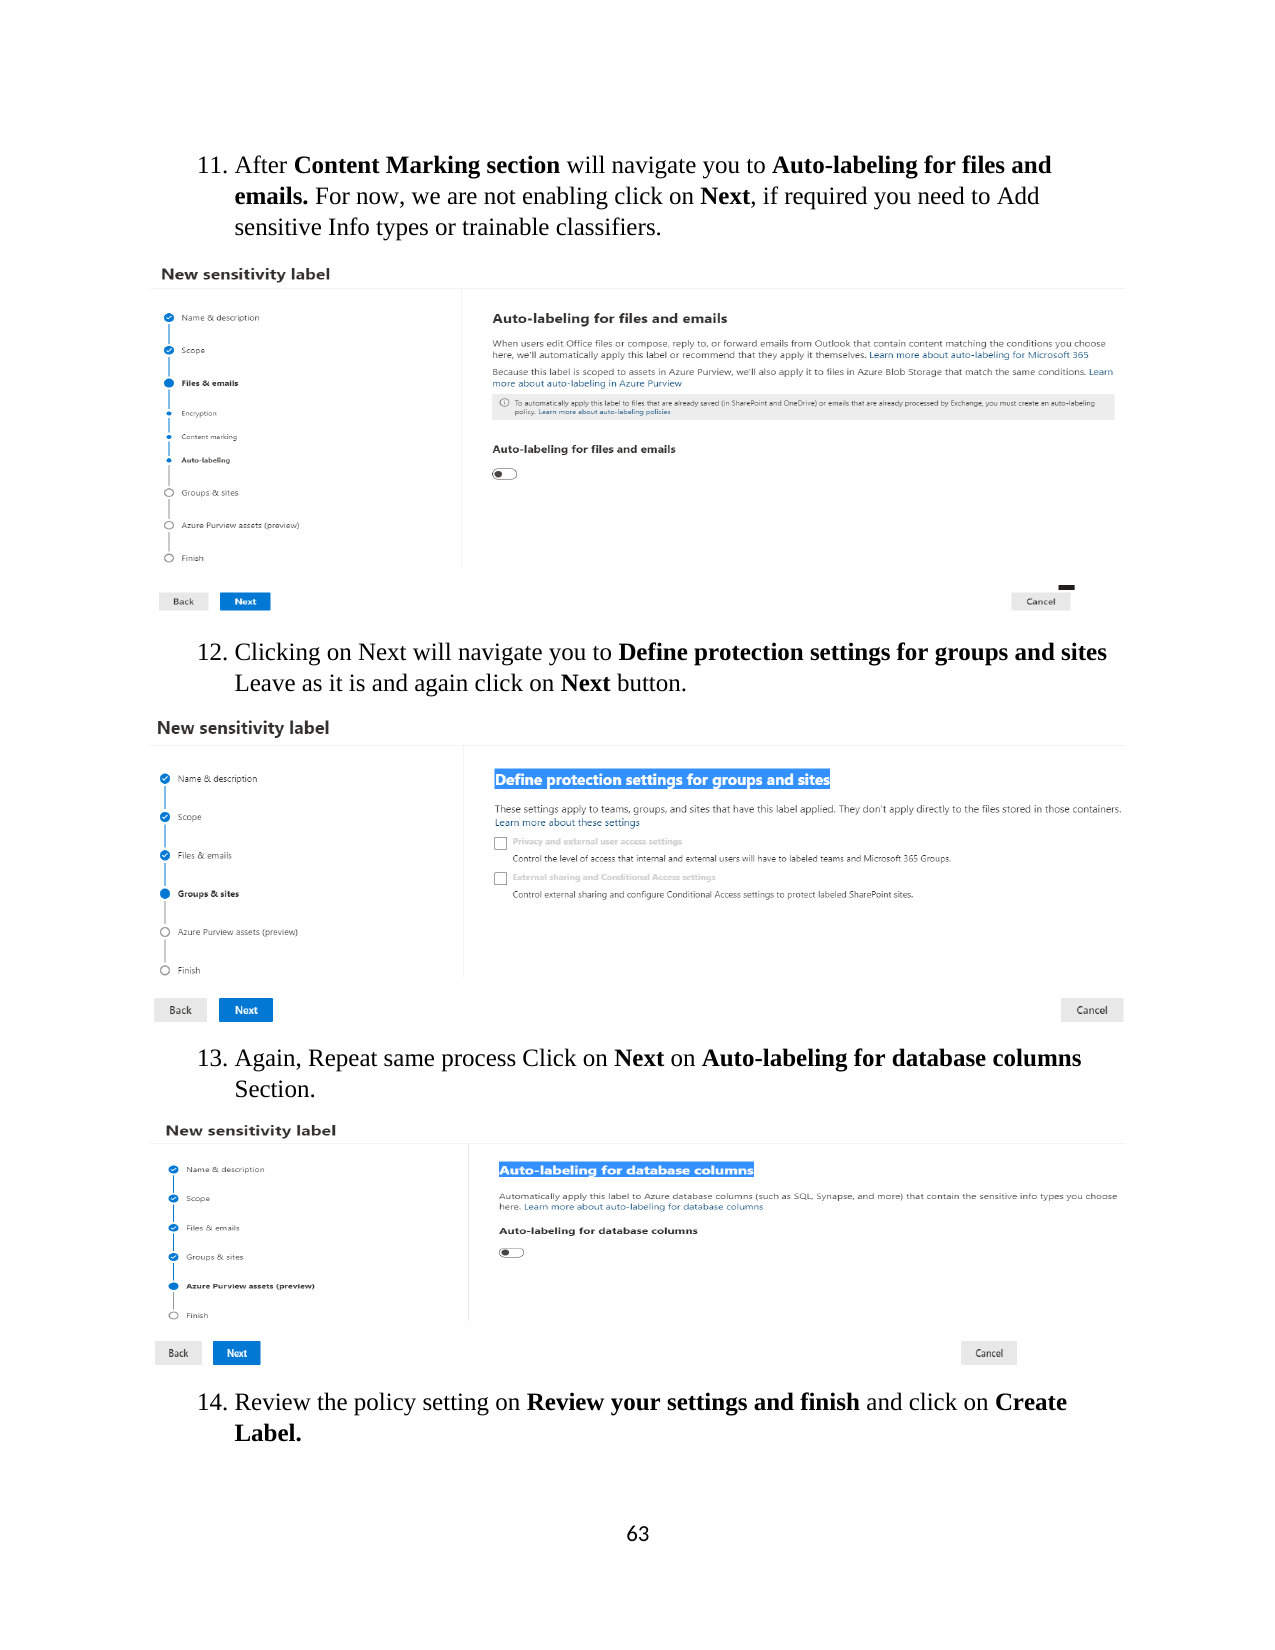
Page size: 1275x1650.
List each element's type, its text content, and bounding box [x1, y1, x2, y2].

picture [150, 1122, 1125, 1321]
picture [150, 585, 1075, 618]
picture [150, 995, 1125, 1025]
list Clicking on Next will navigate you to Define protection settings for groups and sites Leave as it is and again click on Next button. [197, 637, 1125, 696]
picture [150, 715, 1125, 977]
list Review the policy setting on Review your settings and finish and click on Create Label. [197, 1387, 1125, 1447]
list Again, Repeat same process Click on Next on Auto-labeling for database columns Section. [197, 1043, 1125, 1103]
picture [150, 259, 1125, 567]
list After Content Marking section will navigate you to Auto-labeling for files and emails. For now, we are not enabling click on Next, if required you need to Add sensitive Info types or trainable classifiers. [197, 150, 1125, 241]
picture [150, 1338, 1022, 1368]
